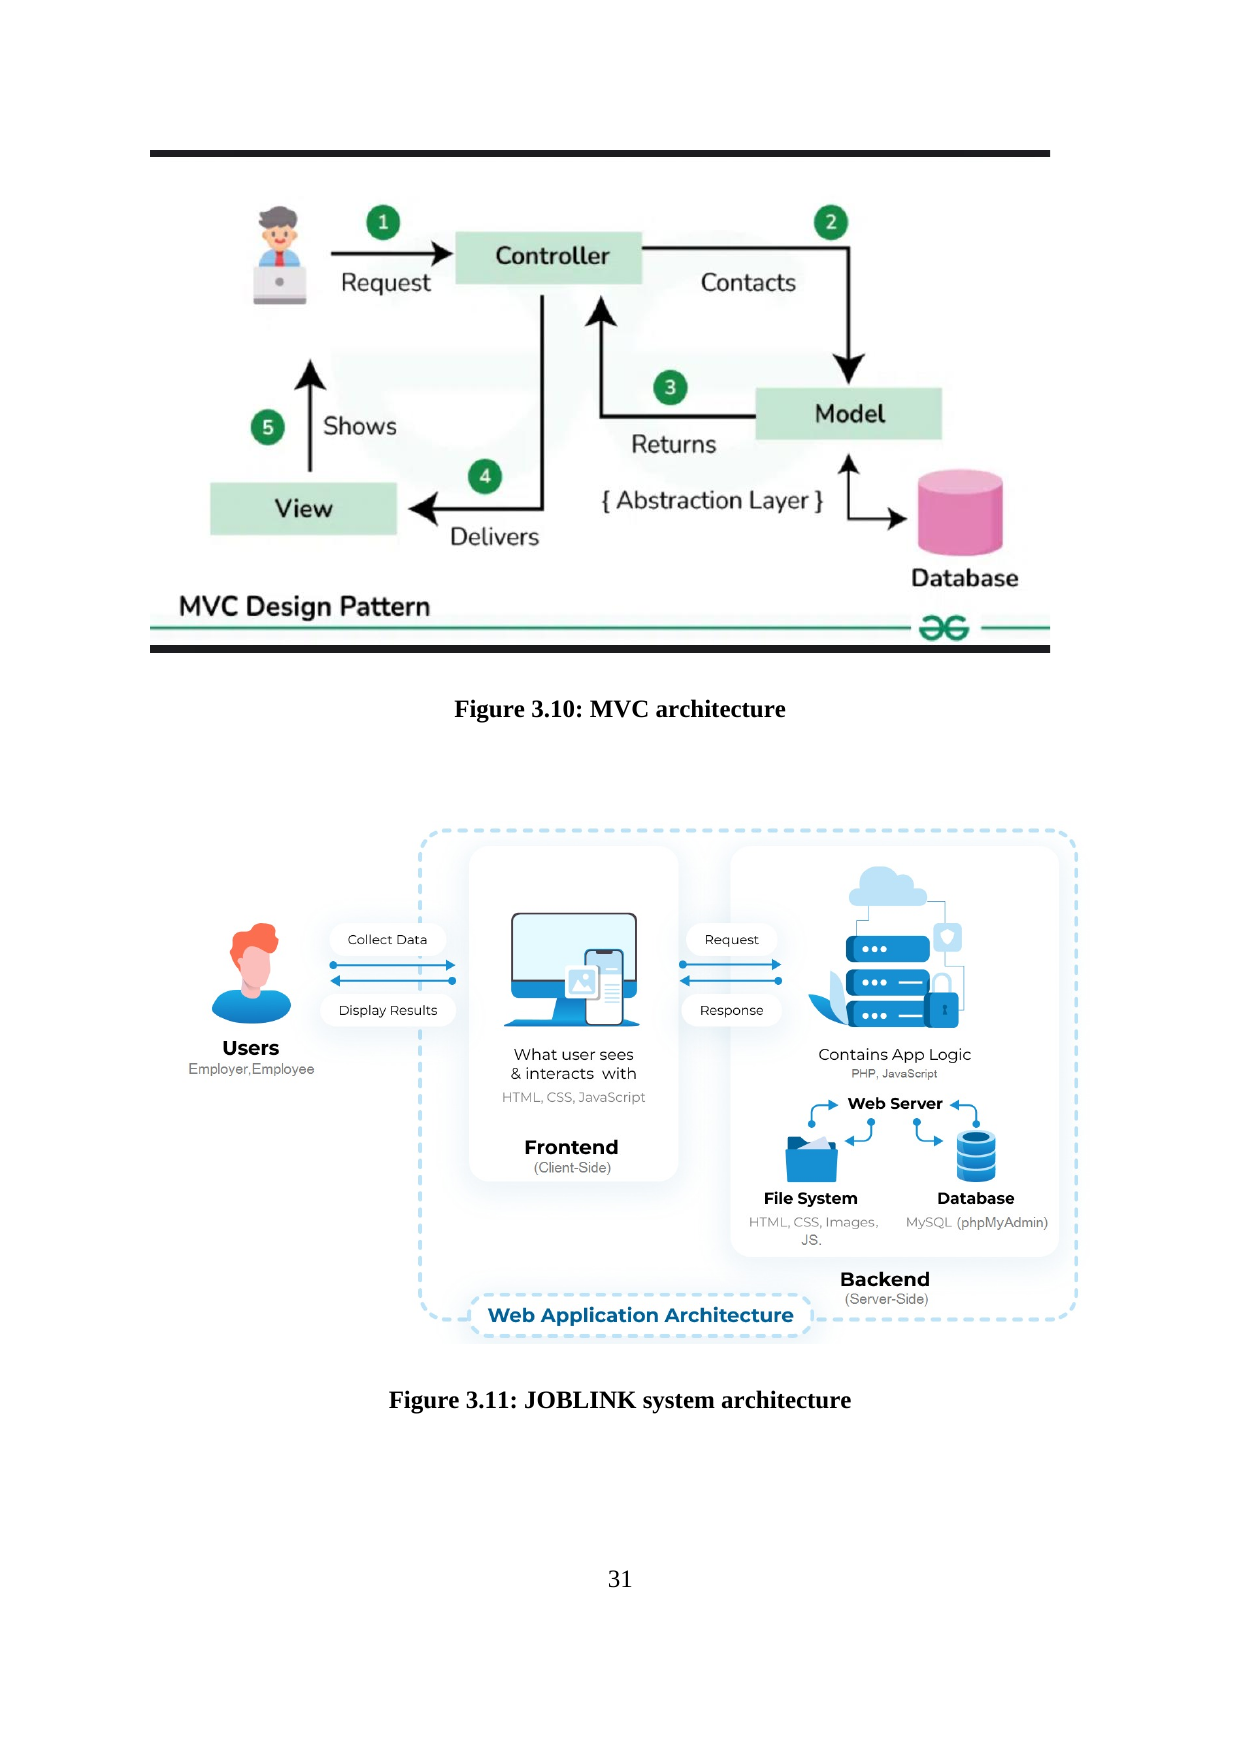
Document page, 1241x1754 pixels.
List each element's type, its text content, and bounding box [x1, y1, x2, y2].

picture [150, 150, 1050, 653]
picture [150, 821, 1091, 1344]
